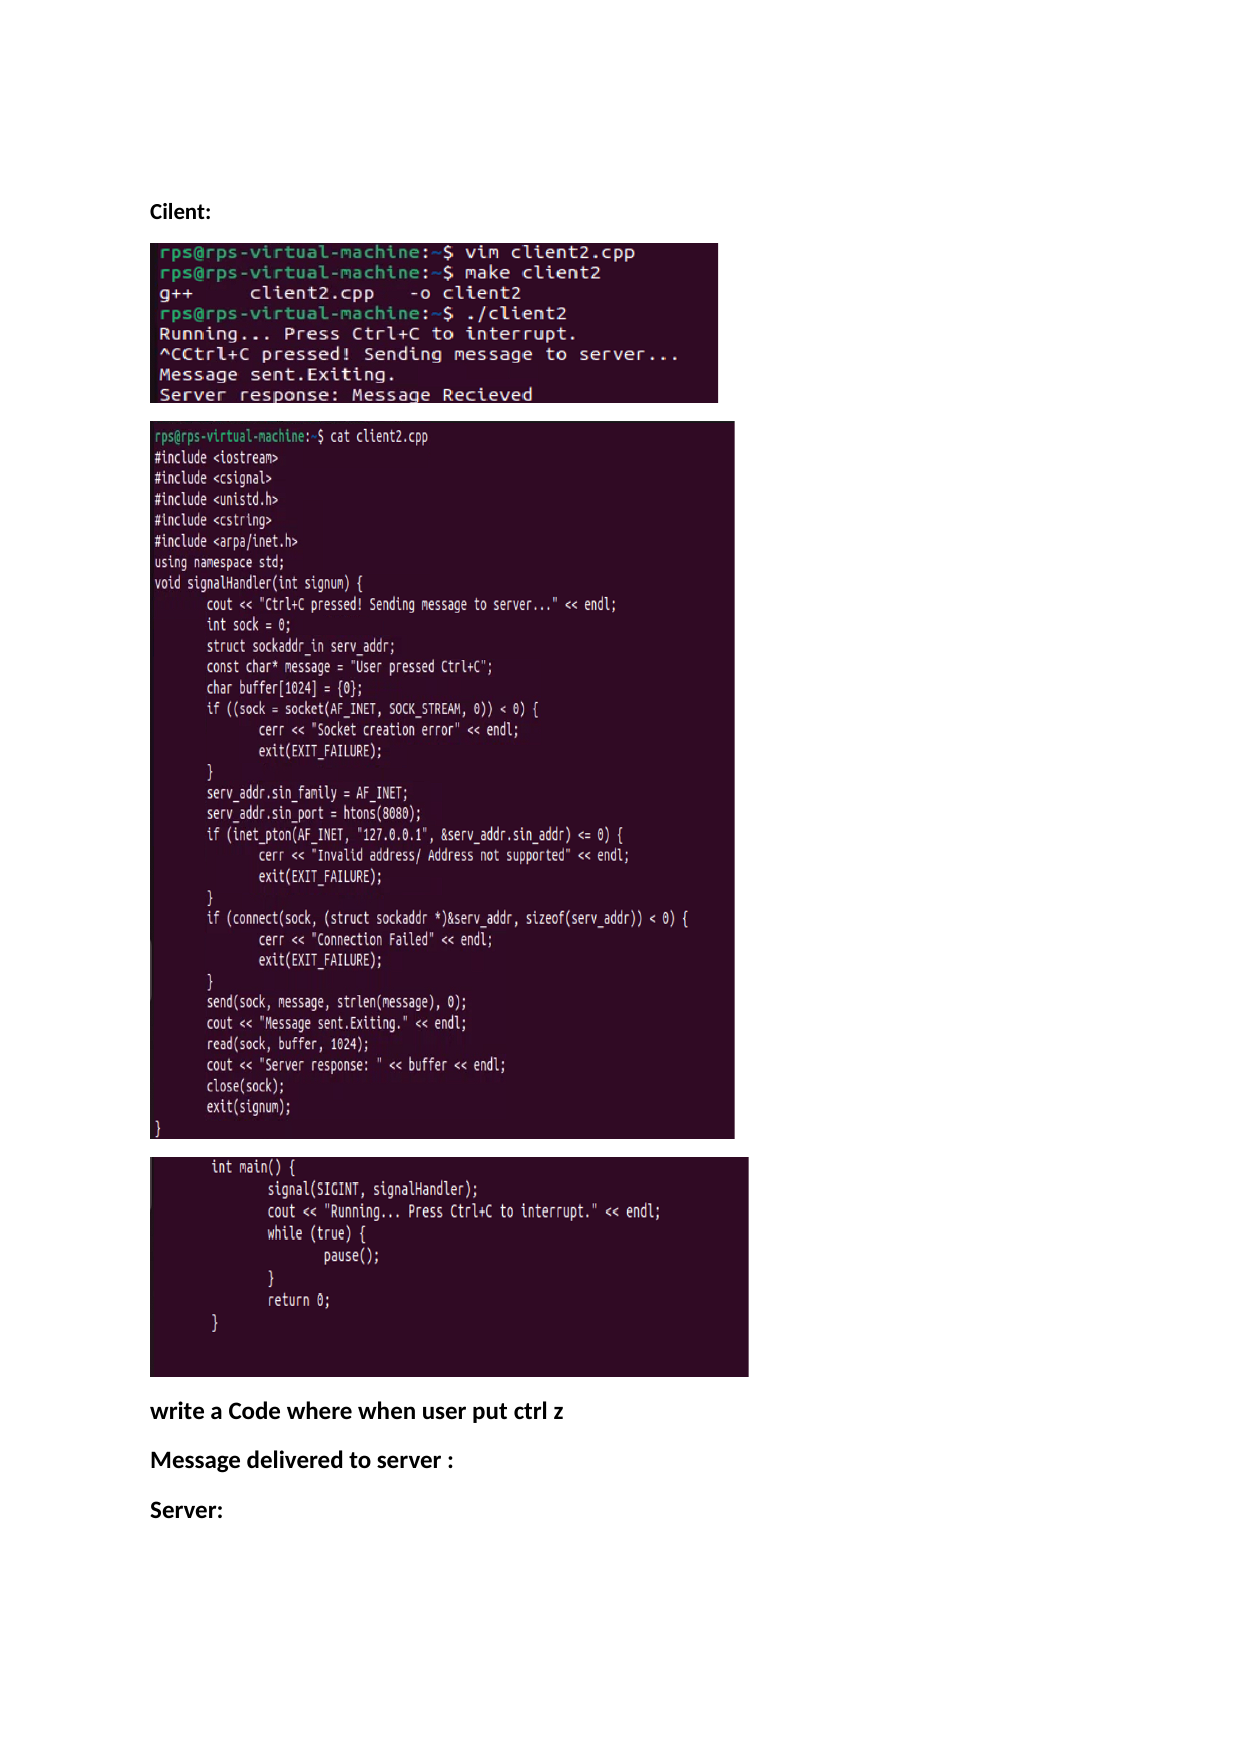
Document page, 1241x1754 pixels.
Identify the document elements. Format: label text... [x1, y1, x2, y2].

picture [150, 1157, 749, 1377]
text Server: [150, 1494, 1090, 1525]
picture [150, 243, 719, 403]
picture [150, 421, 735, 1139]
text Message delivered to server : [150, 1445, 1090, 1475]
text write a Code where when user put ctrl z [150, 1395, 1090, 1426]
text Cilent: [150, 197, 1090, 225]
